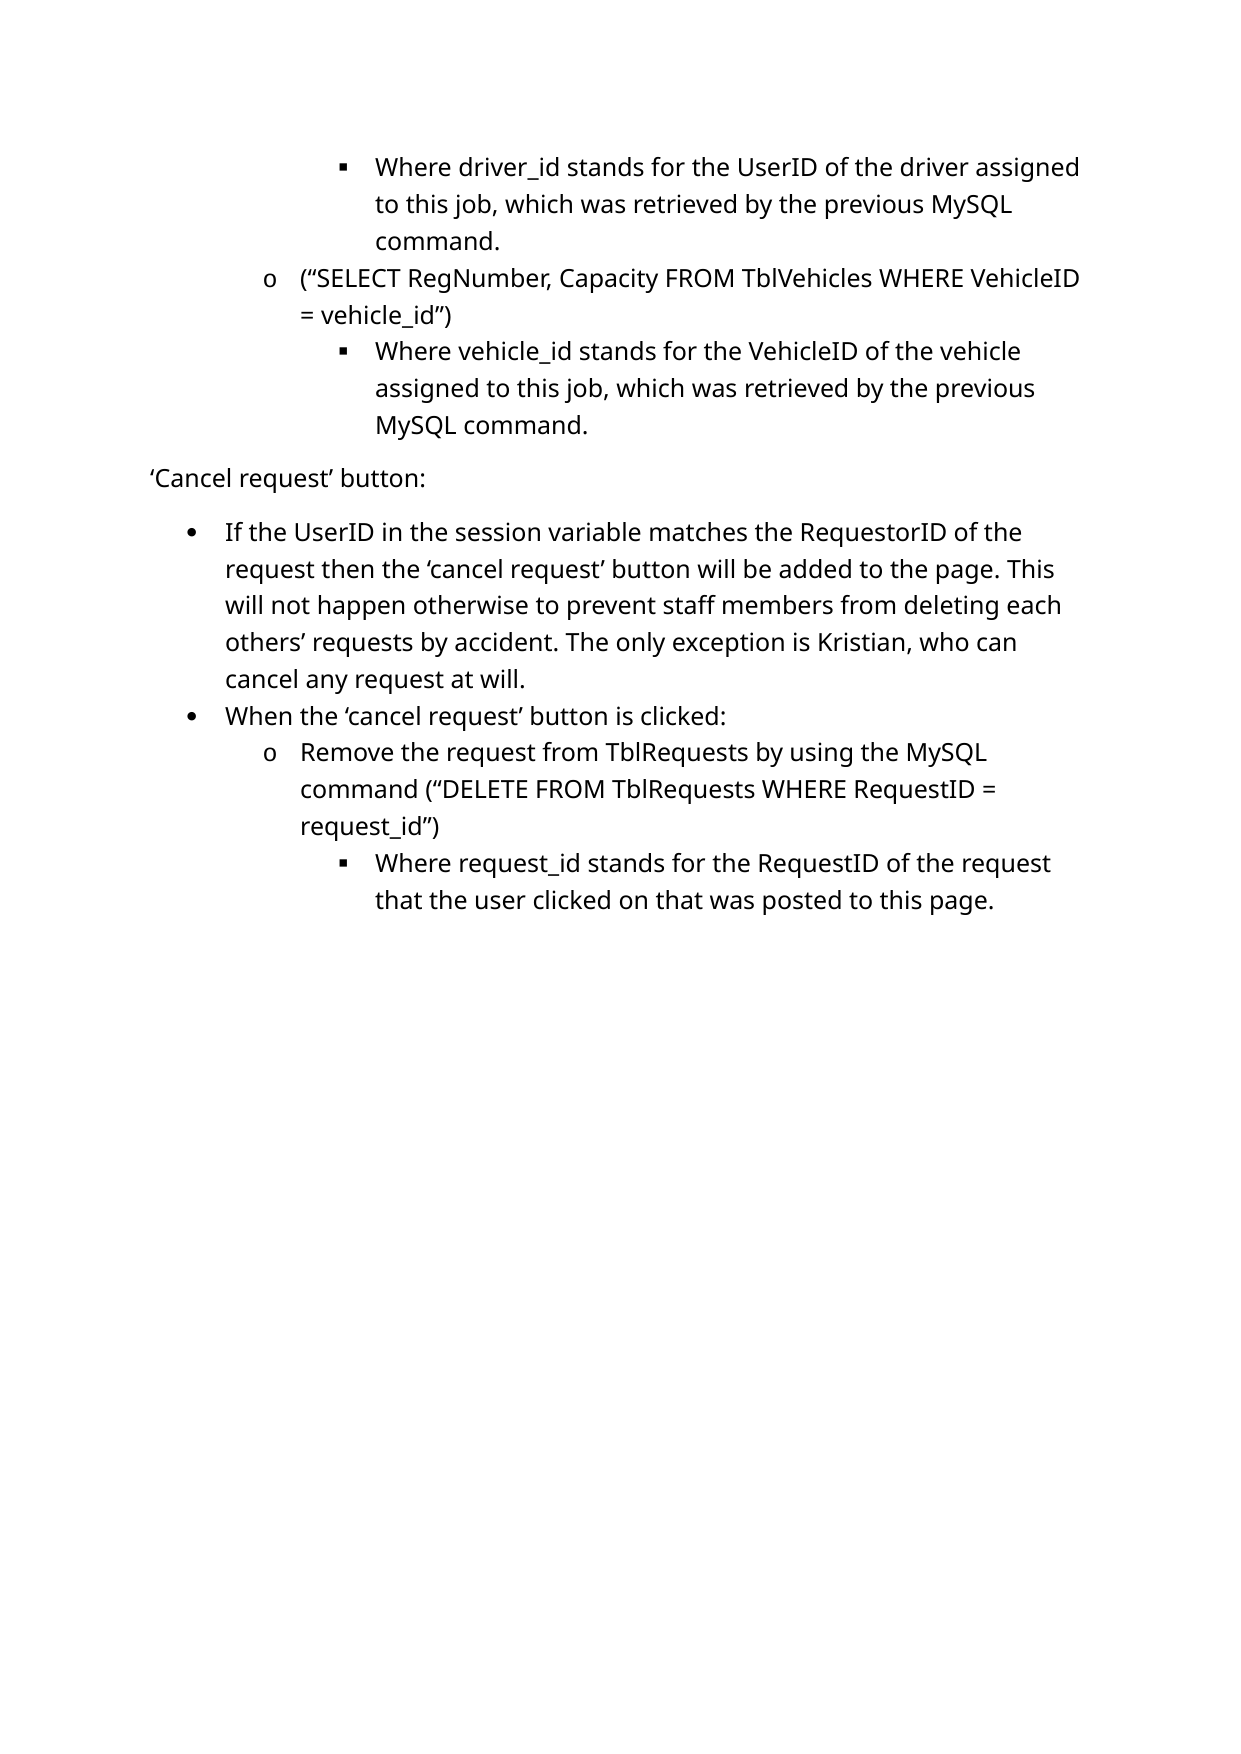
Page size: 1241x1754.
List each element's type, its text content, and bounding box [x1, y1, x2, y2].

list Where request_id stands for the RequestID of the request that the user clicked on that was posted to this page. [337, 846, 1090, 916]
list If the UserID in the session variable matches the RequestorID of the request then the ‘cancel request’ button will be added to the page. This will not happen otherwise to prevent staff members from deleting each others’ requests by accident. The only exception is Kristian, who can cancel any request at will. [187, 514, 1090, 696]
list (“SELECT RegNumber, Capacity FROM TblVehicles WHERE VehicleID = vehicle_id”) [262, 260, 1090, 331]
text ‘Cancel request’ button: [150, 461, 1090, 495]
list Where vehicle_id stands for the VehicleID of the vehicle assigned to this job, which was retrieved by the previous MySQL command. [337, 334, 1090, 442]
list Remove the request from TblRequests by using the MySQL command (“DELETE FROM TblRequests WHERE RequestID = request_id”) [262, 735, 1090, 843]
list Where driver_id stands for the UserID of the driver assigned to this job, which was retrieved by the previous MySQL command. [337, 150, 1090, 258]
list When the ‘cancel request’ button is clicked: [187, 698, 1090, 732]
